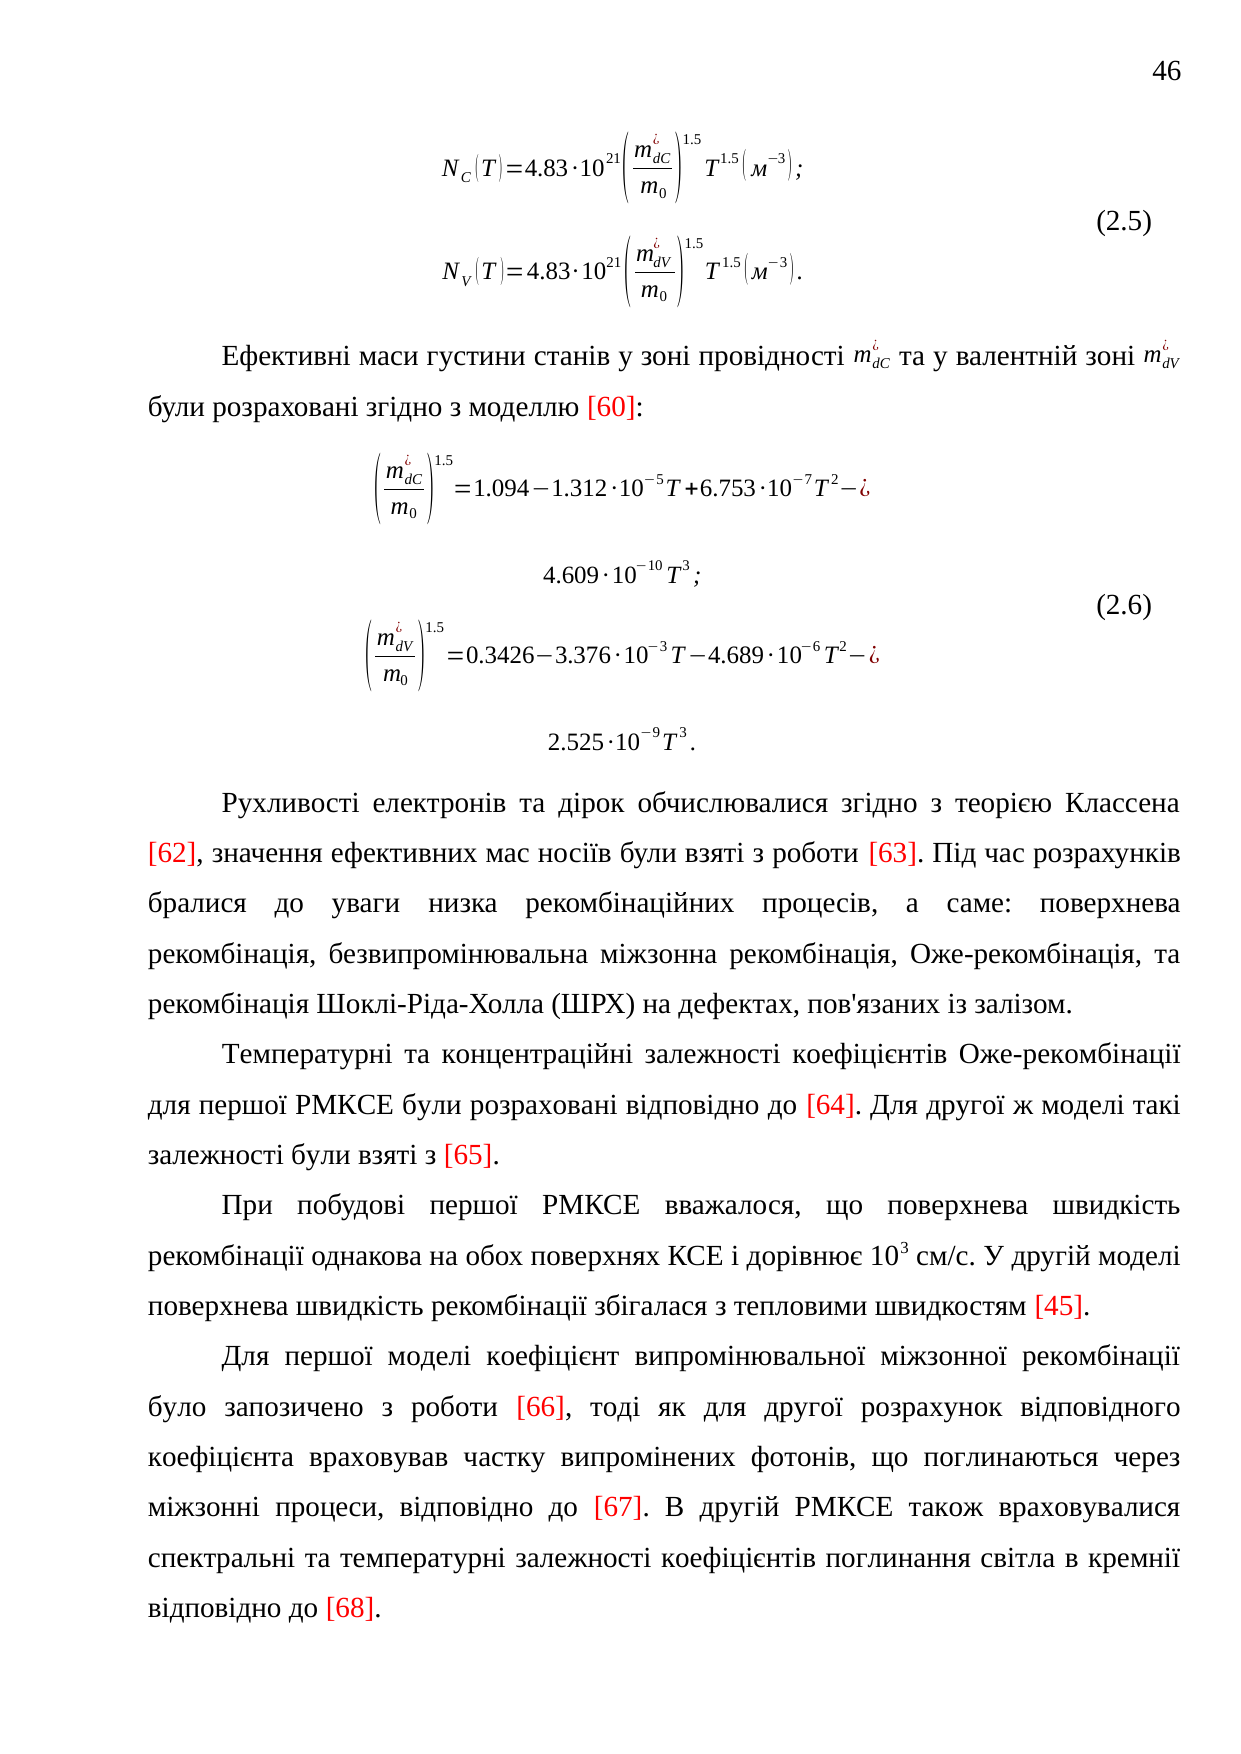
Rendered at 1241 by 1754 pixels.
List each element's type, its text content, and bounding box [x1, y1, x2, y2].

table_header [166, 439, 1078, 785]
text Температурні та концентраційні залежності коефіцієнтів Оже-рекомбінації для першої РМКСЕ були розраховані відповідно до [64]. Для другої ж моделі такі залежності були взяті з [65]. [148, 1037, 1181, 1171]
text Для першої моделі коефіцієнт випромінювальної міжзонної рекомбінації було запозичено з роботи [66], тоді як для другої розрахунок відповідного коефіцієнта враховував частку випромінених фотонів, що поглинаються через міжзонні процеси, відповідно до [67]. В другій РМКСЕ також враховувалися спектральні та температурні залежності коефіцієнтів поглинання світла в кремнії відповідно до [68]. [148, 1338, 1181, 1623]
text При побудові першої РМКСЕ вважалося, що поверхнева швидкість рекомбінації однакова на обох поверхнях КСЕ і дорівнює 103 см/с. У другій моделі поверхнева швидкість рекомбінації збігалася з тепловими швидкостям [45]. [148, 1187, 1181, 1322]
table_header (2.5) [1078, 118, 1163, 338]
text Ефективні маси густини станів у зоні провідності та у валентній зоні були розраховані згідно з моделлю [60]: [148, 338, 1181, 422]
text Рухливості електронів та дірок обчислювалися згідно з теорією Классена [62], значення ефективних мас носіїв були взяті з роботи [63]. Під час розрахунків бралися до уваги низка рекомбінаційних процесів, а саме: поверхнева рекомбінація, безвипромінювальна міжзонна рекомбінація, Оже-рекомбінація, та рекомбінація Шоклі-Ріда-Холла (ШРХ) на дефектах, пов'язаних із залізом. [148, 785, 1181, 1020]
table_header (2.6) [1078, 439, 1163, 785]
table_header [166, 118, 1078, 338]
